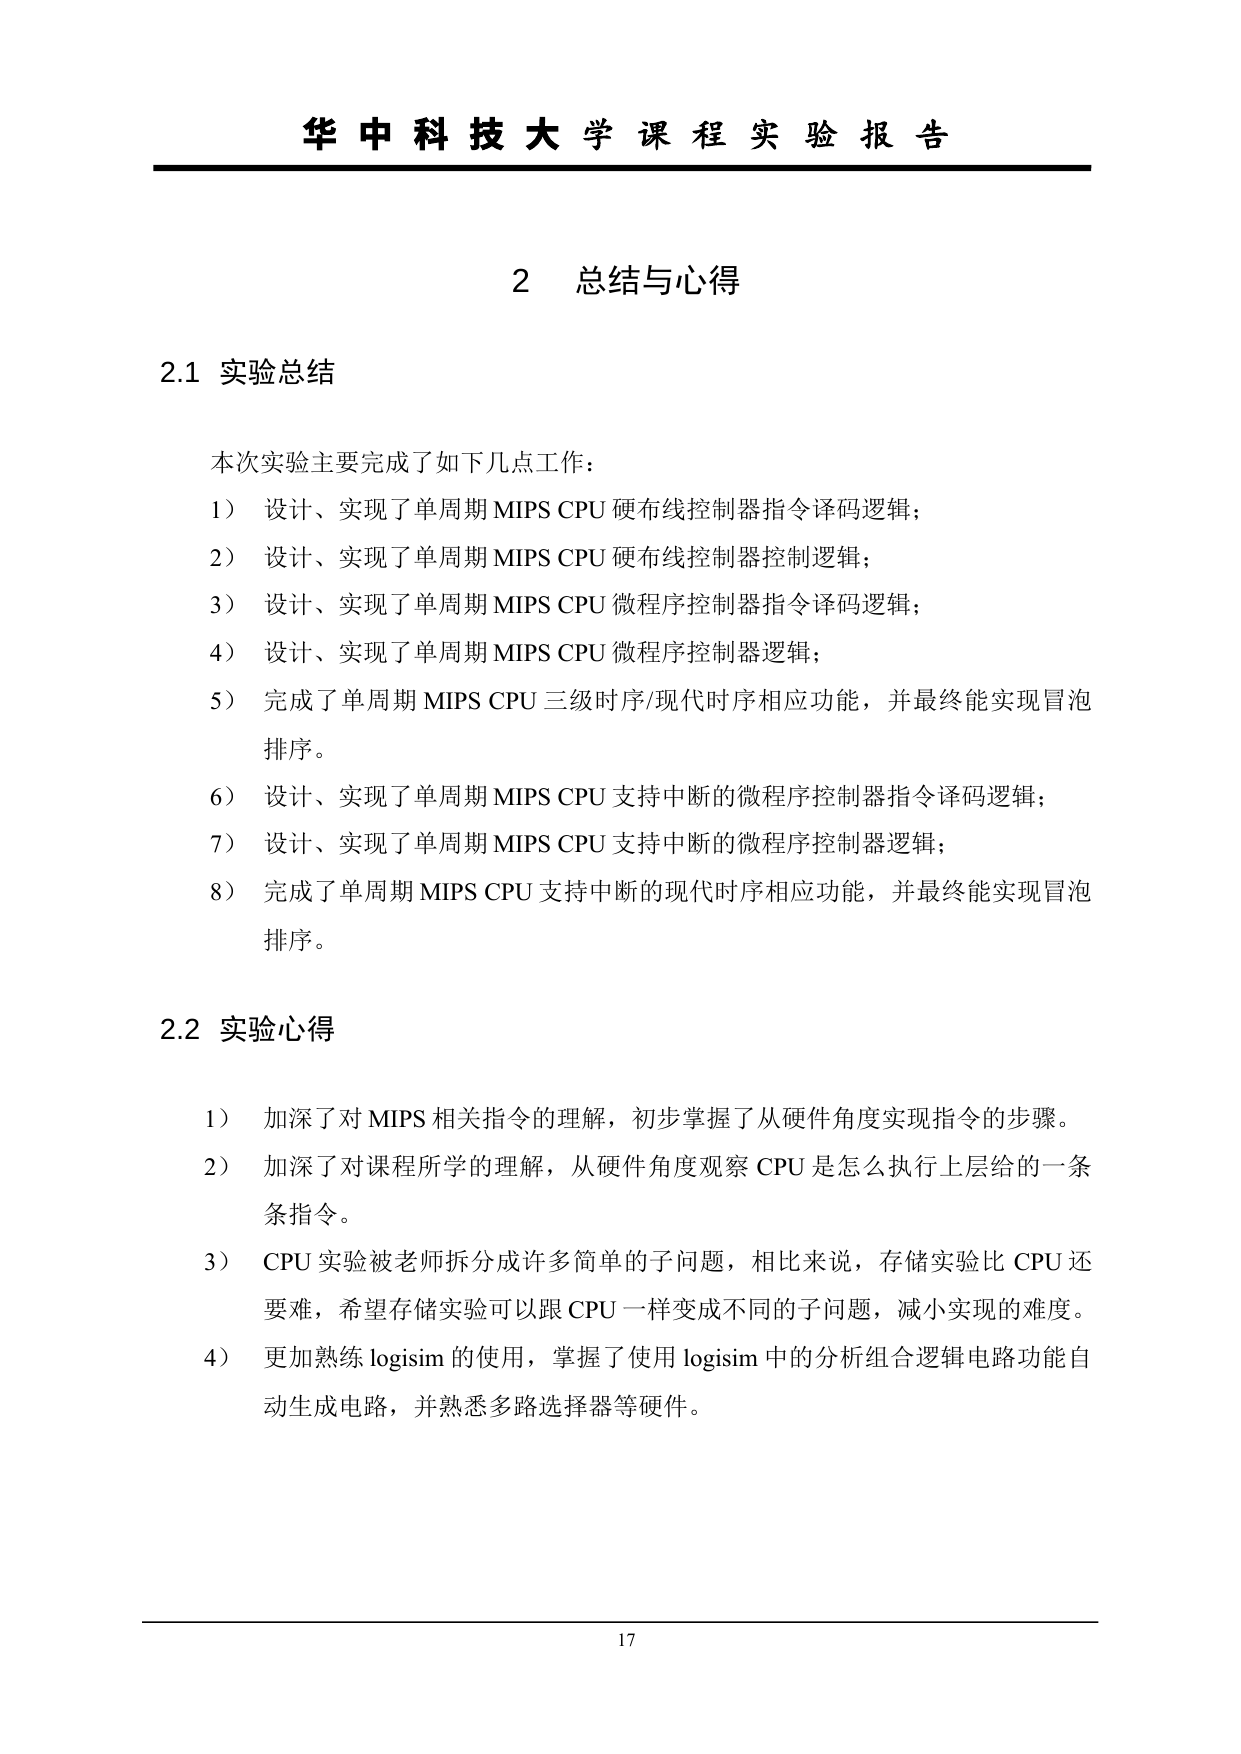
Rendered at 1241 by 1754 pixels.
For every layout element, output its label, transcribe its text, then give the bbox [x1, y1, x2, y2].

subtitle 实验心得 [159, 1011, 1093, 1046]
list 完成了单周期MIPS CPU支持中断的现代时序相应功能，并最终能实现冒泡排序。 [209, 867, 1093, 963]
list 设计、实现了单周期MIPS CPU支持中断的微程序控制器逻辑； [209, 819, 1093, 867]
list 设计、实现了单周期MIPS CPU硬布线控制器指令译码逻辑； [209, 484, 1093, 532]
list 设计、实现了单周期MIPS CPU微程序控制器指令译码逻辑； [209, 580, 1093, 628]
list CPU实验被老师拆分成许多简单的子问题，相比来说，存储实验比CPU还要难，希望存储实验可以跟CPU一样变成不同的子问题，减小实现的难度。 [204, 1237, 1093, 1333]
list 设计、实现了单周期MIPS CPU硬布线控制器控制逻辑； [209, 532, 1093, 580]
list 设计、实现了单周期MIPS CPU支持中断的微程序控制器指令译码逻辑； [209, 771, 1093, 819]
list 设计、实现了单周期MIPS CPU微程序控制器逻辑； [209, 628, 1093, 676]
list 加深了对MIPS相关指令的理解，初步掌握了从硬件角度实现指令的步骤。 [204, 1094, 1093, 1141]
list 更加熟练logisim的使用，掌握了使用logisim中的分析组合逻辑电路功能自动生成电路，并熟悉多路选择器等硬件。 [204, 1333, 1093, 1428]
list 完成了单周期MIPS CPU三级时序/现代时序相应功能，并最终能实现冒泡排序。 [209, 676, 1093, 771]
subtitle 实验总结 [159, 354, 1093, 389]
list 加深了对课程所学的理解，从硬件角度观察CPU是怎么执行上层给的一条条指令。 [204, 1141, 1093, 1237]
subtitle 总结与心得 [159, 256, 1093, 304]
text 本次实验主要完成了如下几点工作： [159, 437, 1093, 484]
